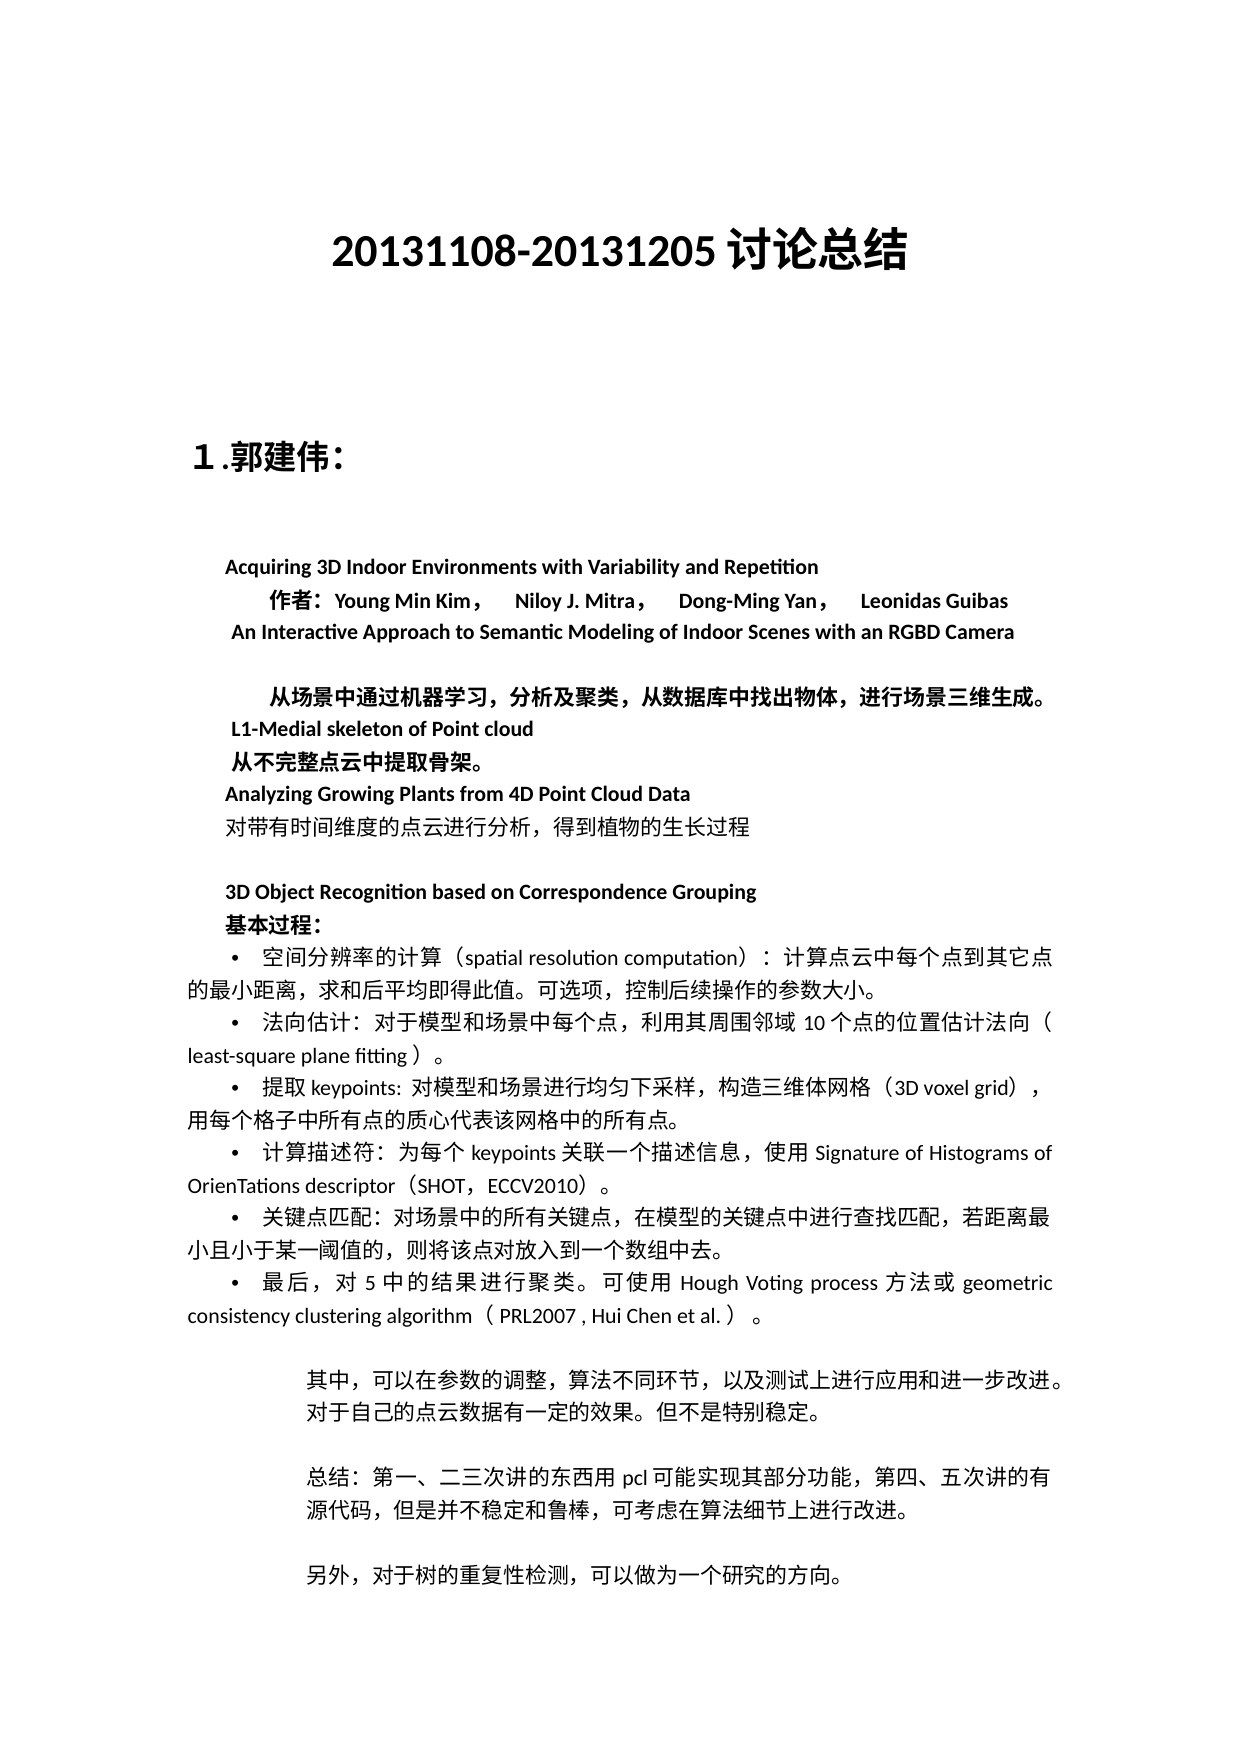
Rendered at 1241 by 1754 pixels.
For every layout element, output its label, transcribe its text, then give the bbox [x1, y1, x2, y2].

text 从不完整点云中提取骨架。 [187, 745, 1053, 777]
list 其中，可以在参数的调整，算法不同环节，以及测试上进行应用和进一步改进。对于自己的点云数据有一定的效果。但不是特别稳定。 [306, 1362, 1053, 1427]
subtitle 20131108-20131205讨论总结 [187, 197, 1053, 295]
list 提取keypoints: 对模型和场景进行均匀下采样，构造三维体网格（3D voxel grid），用每个格子中所有点的质心代表该网格中的所有点。 [187, 1070, 1053, 1135]
list 另外，对于树的重复性检测，可以做为一个研究的方向。 [306, 1557, 1053, 1590]
text An Interactive Approach to Semantic Modeling of Indoor Scenes with an RGBD Camera [187, 615, 1053, 647]
subtitle １.郭建伟： [187, 423, 1053, 488]
list Analyzing Growing Plants from 4D Point Cloud Data [225, 777, 1053, 810]
list 空间分辨率的计算（spatial resolution computation）：计算点云中每个点到其它点的最小距离，求和后平均即得此值。可选项，控制后续操作的参数大小。 [187, 940, 1053, 1005]
list Acquiring 3D Indoor Environments with Variability and Repetition [225, 550, 1053, 582]
list 关键点匹配：对场景中的所有关键点，在模型的关键点中进行查找匹配，若距离最小且小于某一阈值的，则将该点对放入到一个数组中去。 [187, 1200, 1053, 1265]
list 总结：第一、二三次讲的东西用pcl可能实现其部分功能，第四、五次讲的有源代码，但是并不稳定和鲁棒，可考虑在算法细节上进行改进。 [306, 1460, 1053, 1525]
list 作者：Young Min Kim， Niloy J. Mitra， Dong-Ming Yan， Leonidas Guibas [225, 582, 1053, 615]
list 计算描述符：为每个keypoints关联一个描述信息，使用Signature of Histograms of OrienTations descriptor（SHOT，ECCV2010）。 [187, 1135, 1053, 1200]
list 基本过程： [225, 907, 1053, 940]
list 最后，对5中的结果进行聚类。可使用Hough Voting process方法或geometric consistency clustering algorithm（ PRL2007 , Hui Chen et al. ） 。 [187, 1265, 1053, 1330]
text L1-Medial skeleton of Point cloud [187, 712, 1053, 745]
list 法向估计：对于模型和场景中每个点，利用其周围邻域10个点的位置估计法向（ least-square plane fitting ）。 [187, 1005, 1053, 1070]
list 从场景中通过机器学习，分析及聚类，从数据库中找出物体，进行场景三维生成。 [225, 680, 1053, 712]
list 3D Object Recognition based on Correspondence Grouping [225, 875, 1053, 907]
list 对带有时间维度的点云进行分析，得到植物的生长过程 [225, 810, 1053, 842]
